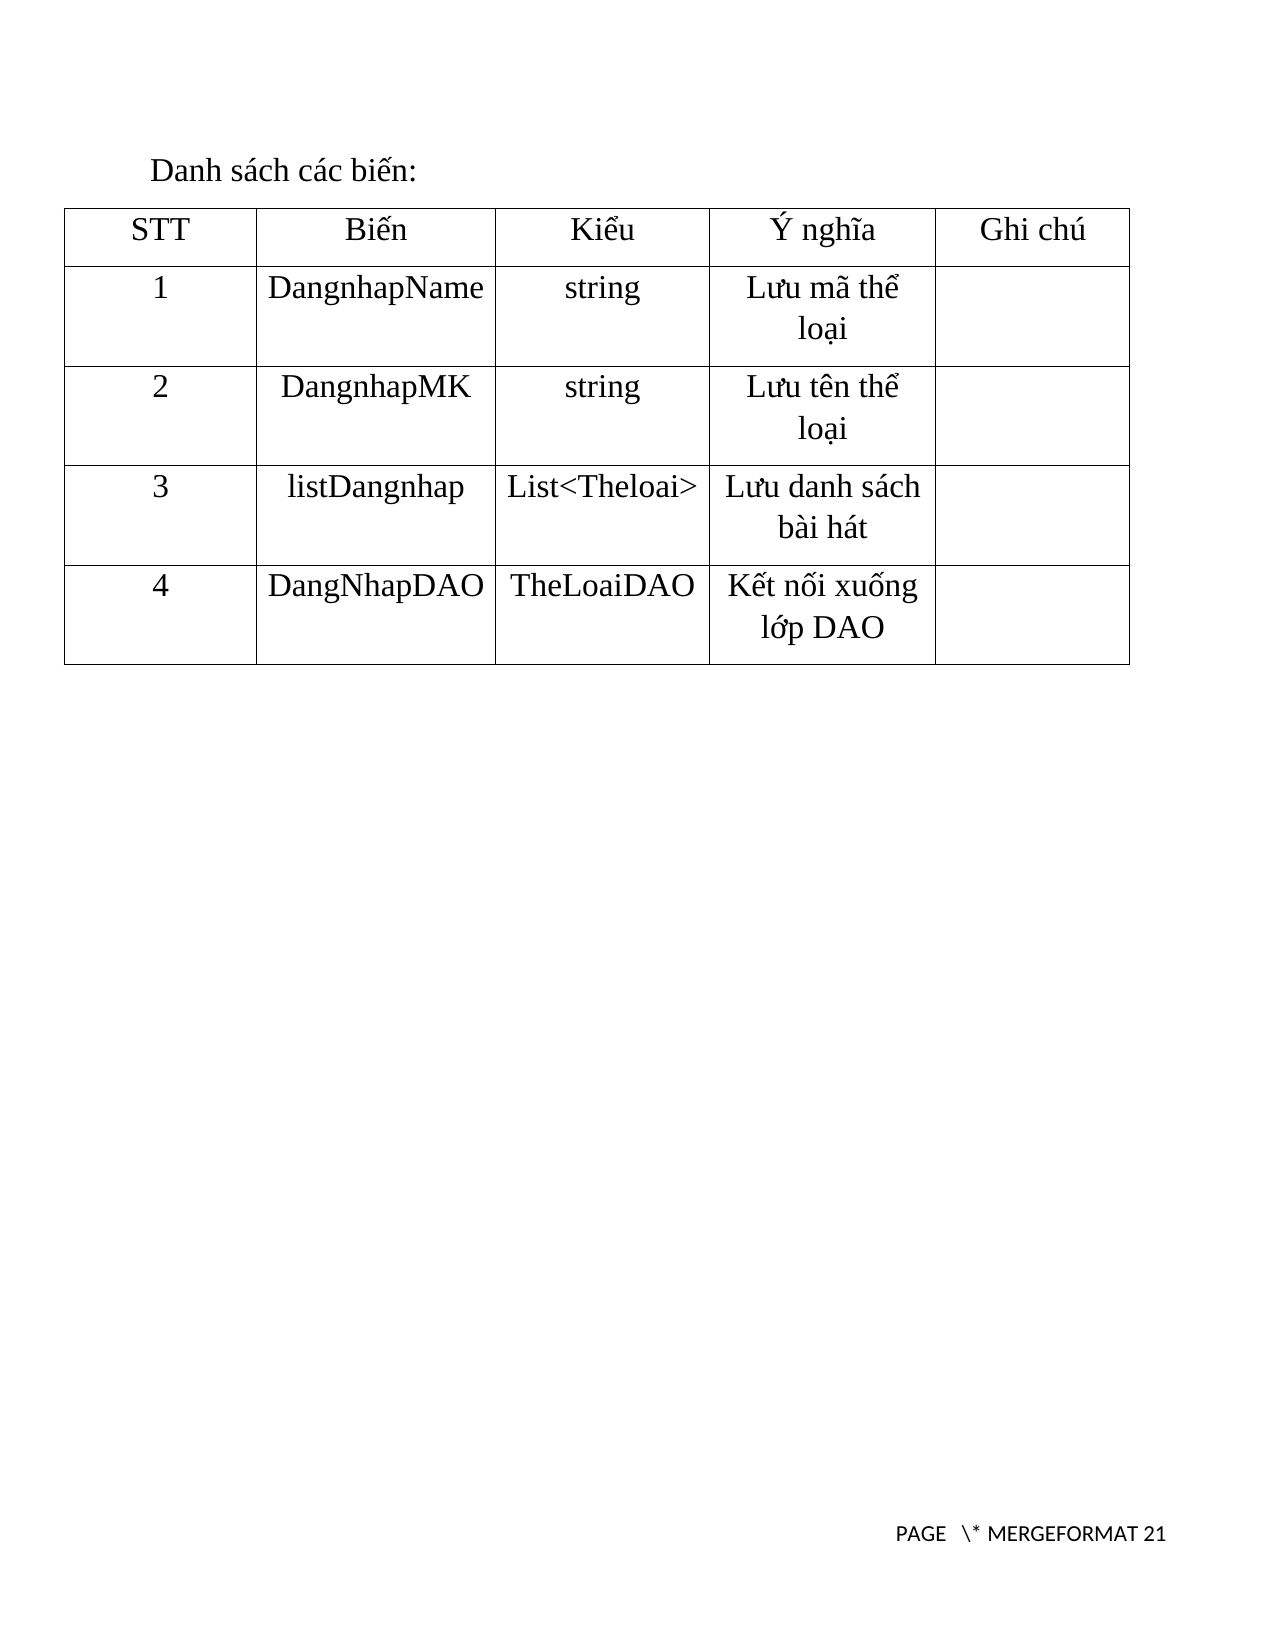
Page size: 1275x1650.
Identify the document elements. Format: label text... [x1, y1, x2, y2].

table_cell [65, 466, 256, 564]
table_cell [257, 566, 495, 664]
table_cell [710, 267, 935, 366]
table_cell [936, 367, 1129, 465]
text Danh sách các biến: [150, 150, 1167, 188]
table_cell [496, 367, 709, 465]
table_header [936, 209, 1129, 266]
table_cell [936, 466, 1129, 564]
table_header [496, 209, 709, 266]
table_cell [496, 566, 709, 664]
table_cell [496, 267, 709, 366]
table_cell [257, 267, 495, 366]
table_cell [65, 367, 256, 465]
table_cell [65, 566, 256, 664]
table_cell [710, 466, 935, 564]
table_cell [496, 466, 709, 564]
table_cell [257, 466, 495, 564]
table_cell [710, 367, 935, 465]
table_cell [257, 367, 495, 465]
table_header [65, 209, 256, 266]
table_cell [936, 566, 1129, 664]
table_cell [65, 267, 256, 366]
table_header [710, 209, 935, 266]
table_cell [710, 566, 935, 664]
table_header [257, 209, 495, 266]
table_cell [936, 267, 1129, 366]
